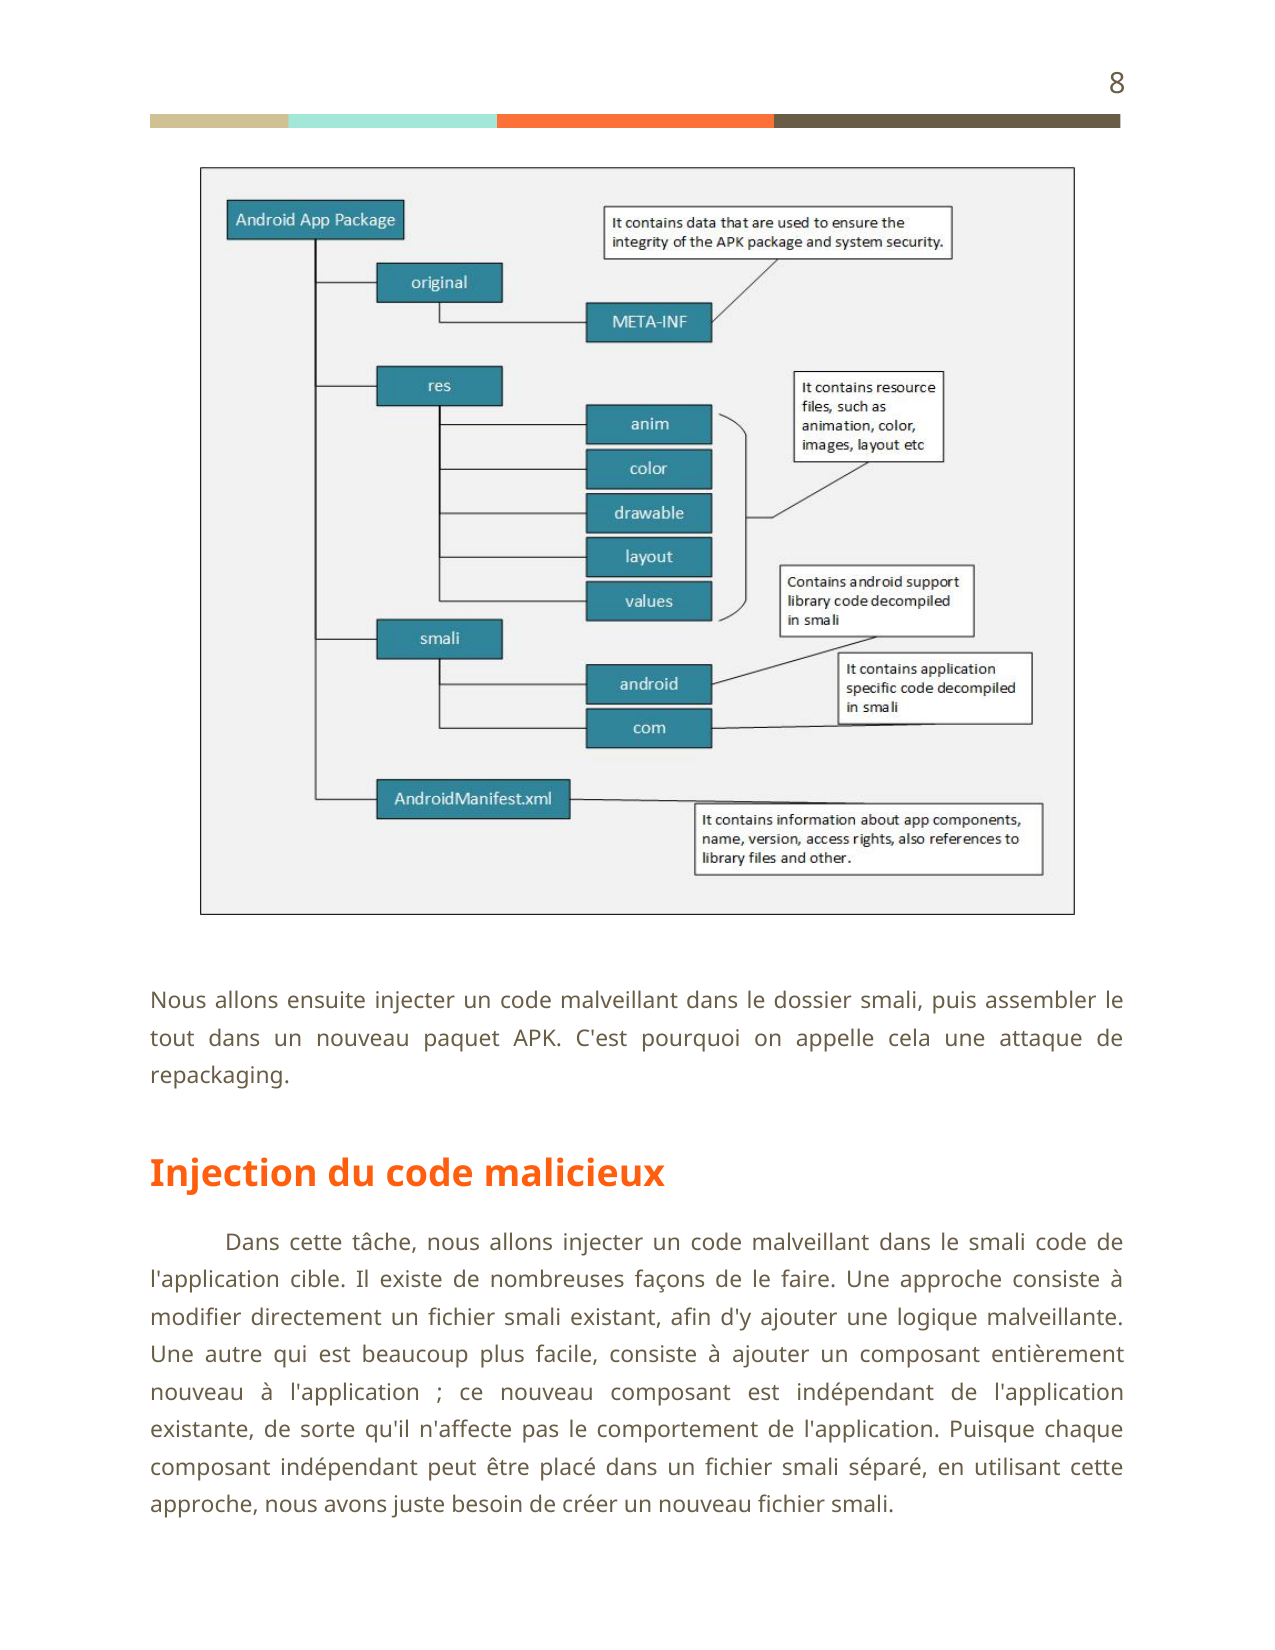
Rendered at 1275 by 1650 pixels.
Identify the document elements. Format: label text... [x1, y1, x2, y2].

text Nous allons ensuite injecter un code malveillant dans le dossier smali, puis assembler le tout dans un nouveau paquet APK. C'est pourquoi on appelle cela une attaque de repackaging. [150, 984, 1125, 1090]
text Dans cette tâche, nous allons injecter un code malveillant dans le smali code de l'application cible. Il existe de nombreuses façons de le faire. Une approche consiste à modifier directement un fichier smali existant, afin d'y ajouter une logique malveillante. Une autre qui est beaucoup plus facile, consiste à ajouter un composant entièrement nouveau à l'application ; ce nouveau composant est indépendant de l'application existante, de sorte qu'il n'affecte pas le comportement de l'application. Puisque chaque composant indépendant peut être placé dans un fichier smali séparé, en utilisant cette approche, nous avons juste besoin de créer un nouveau fichier smali. [150, 1225, 1125, 1519]
subtitle Injection du code malicieux [150, 1147, 1125, 1198]
picture [199, 166, 1076, 916]
picture [150, 114, 1121, 128]
